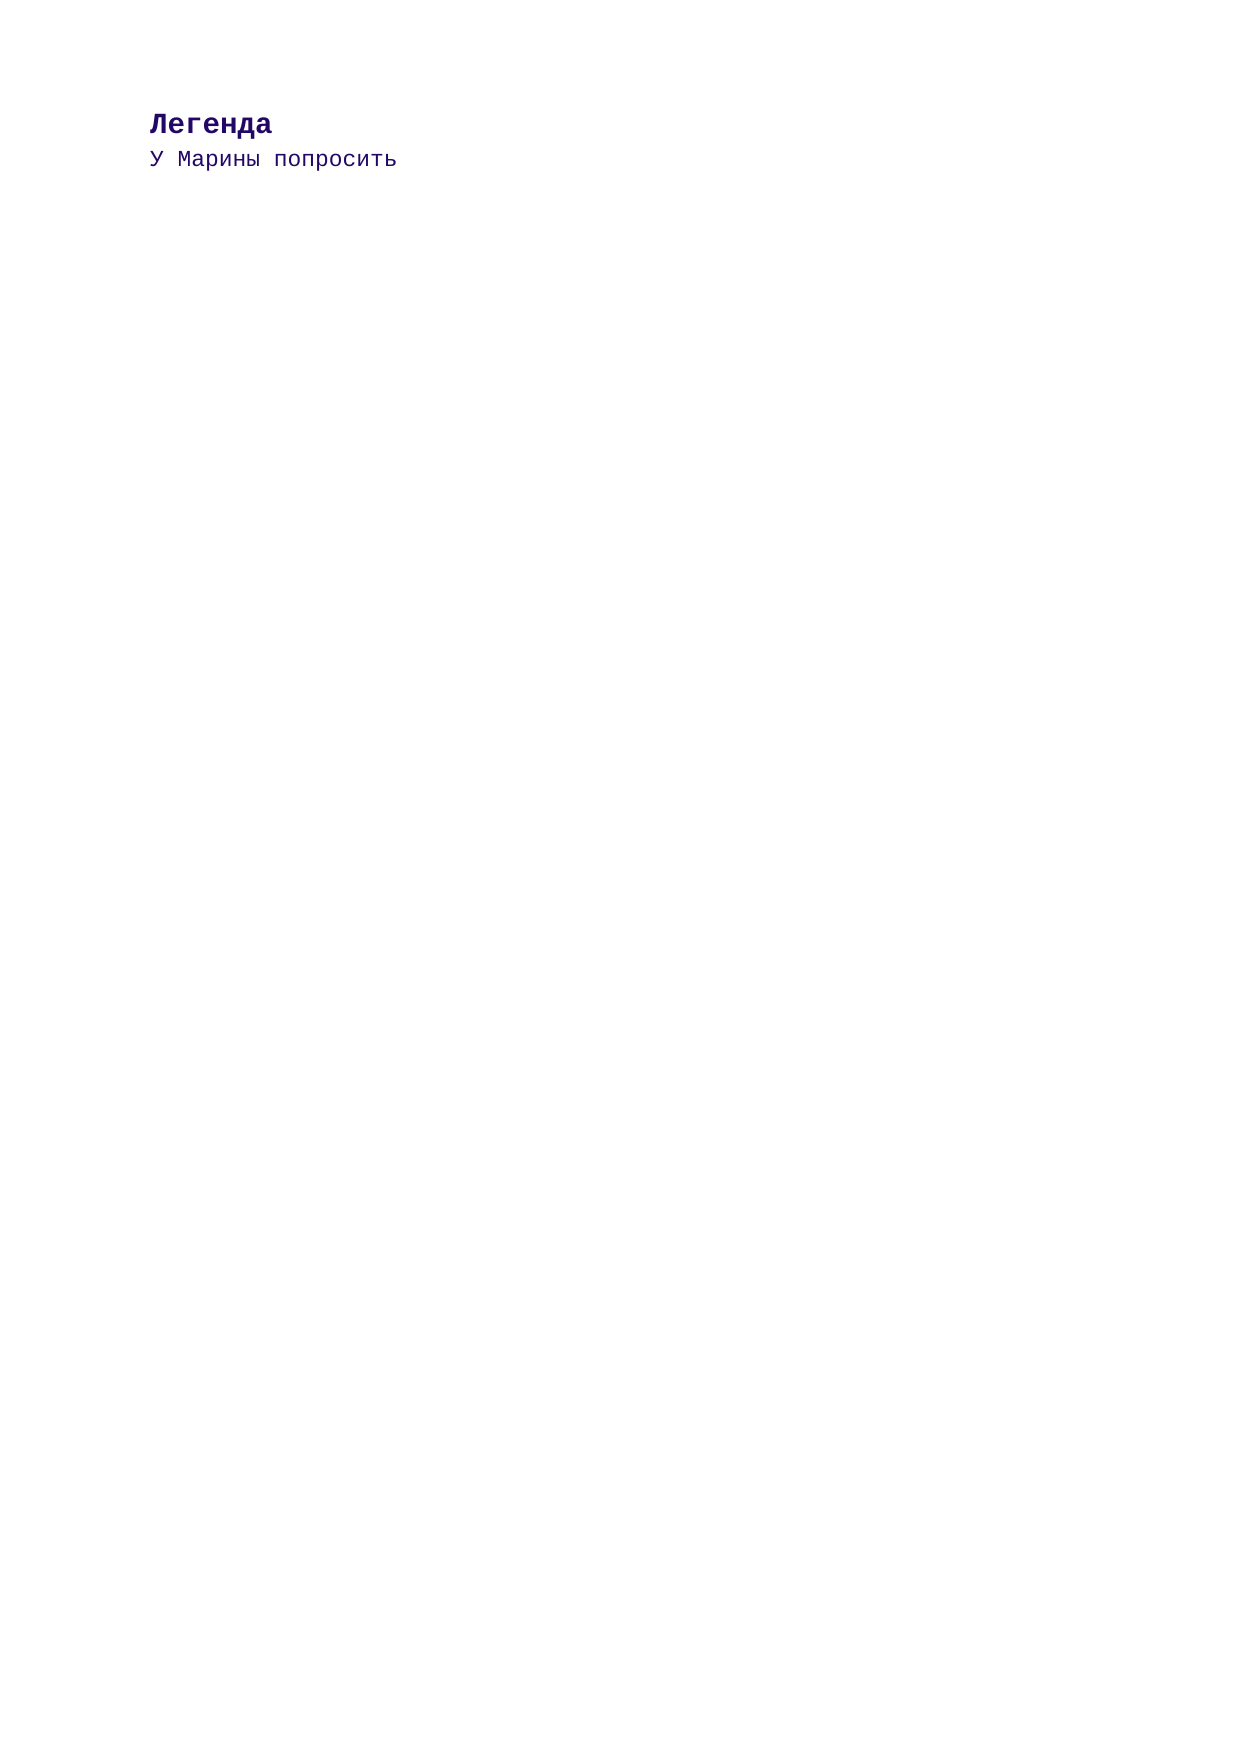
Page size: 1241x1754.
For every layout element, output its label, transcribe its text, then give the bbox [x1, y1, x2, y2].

text Легенда [150, 109, 1090, 142]
text У Марины попросить [150, 147, 1090, 173]
